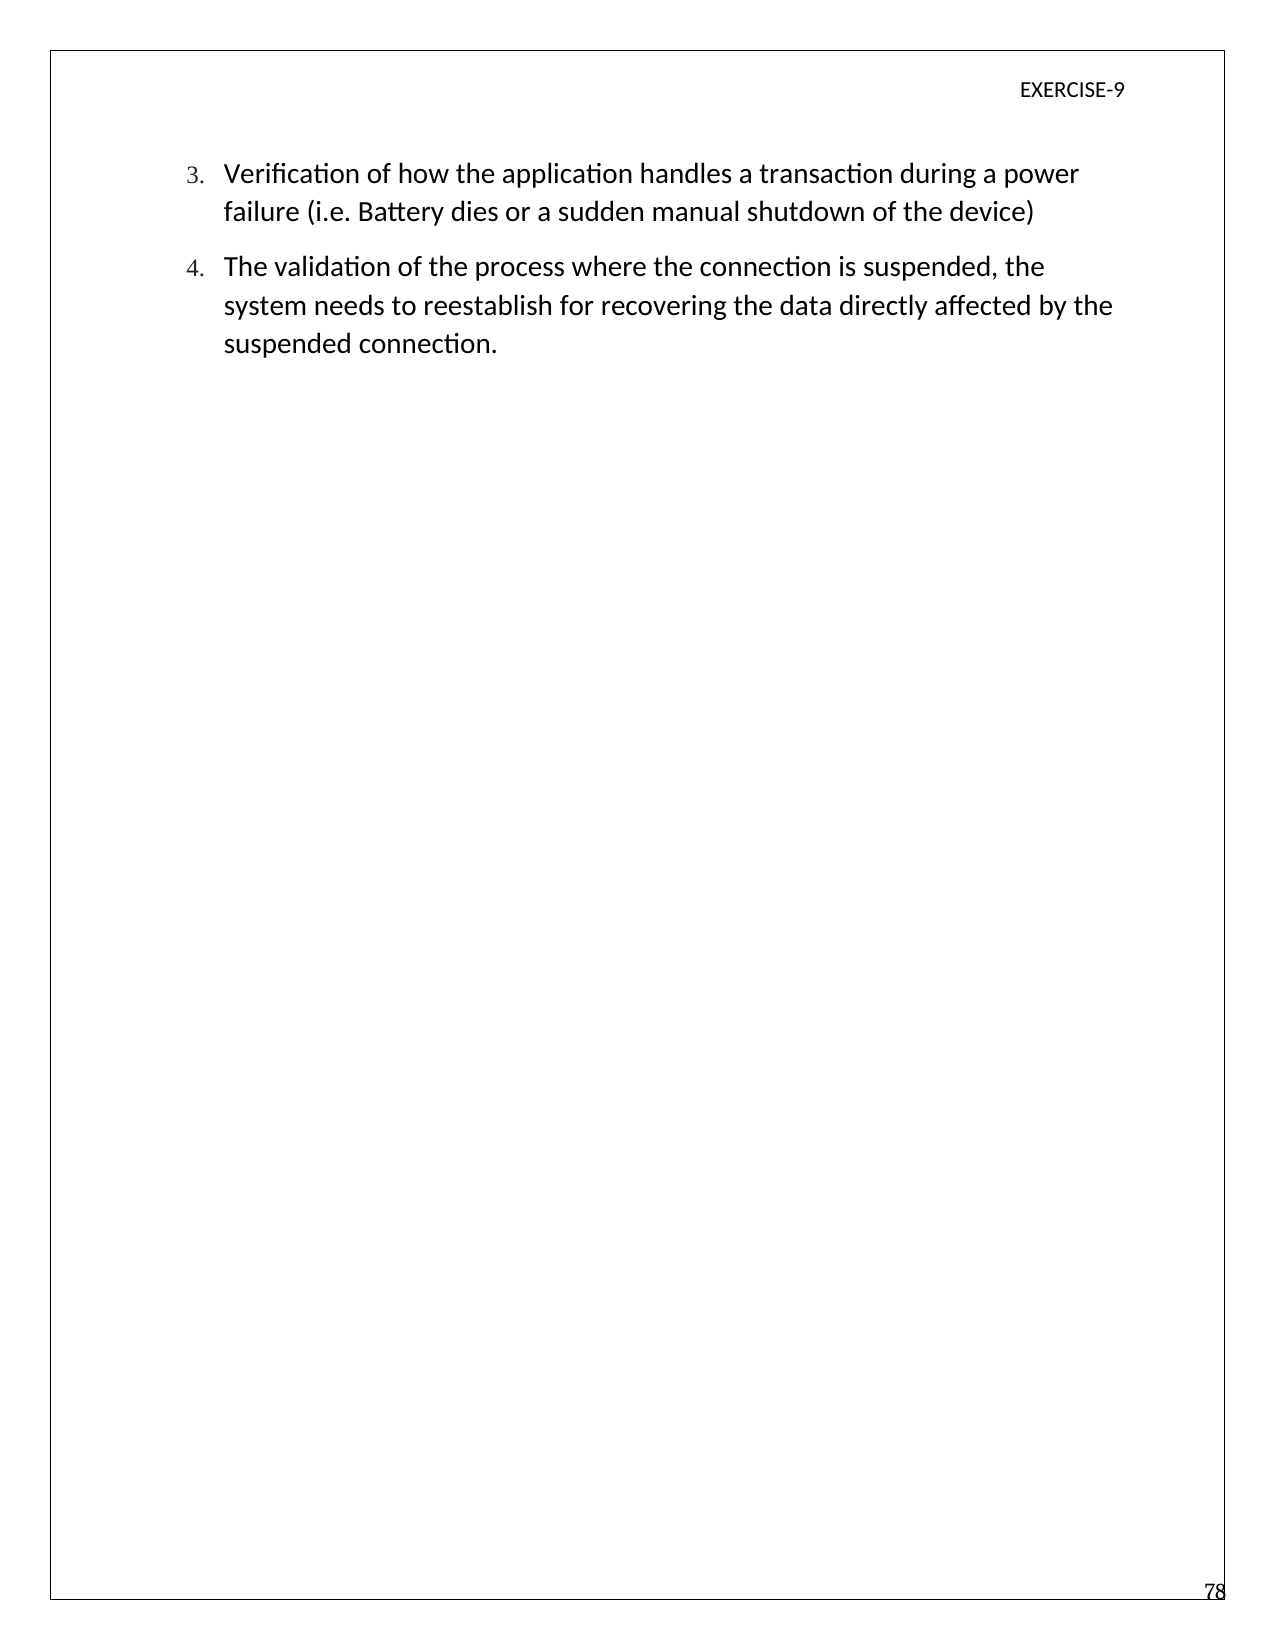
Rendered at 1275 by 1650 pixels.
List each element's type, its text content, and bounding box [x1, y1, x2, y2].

list Verification of how the application handles a transaction during a power failure (i.e. Battery dies or a sudden manual shutdown of the device) [186, 155, 1081, 229]
list The validation of the process where the connection is suspended, the system needs to reestablish for recovering the data directly affected by the suspended connection. [186, 248, 1114, 361]
